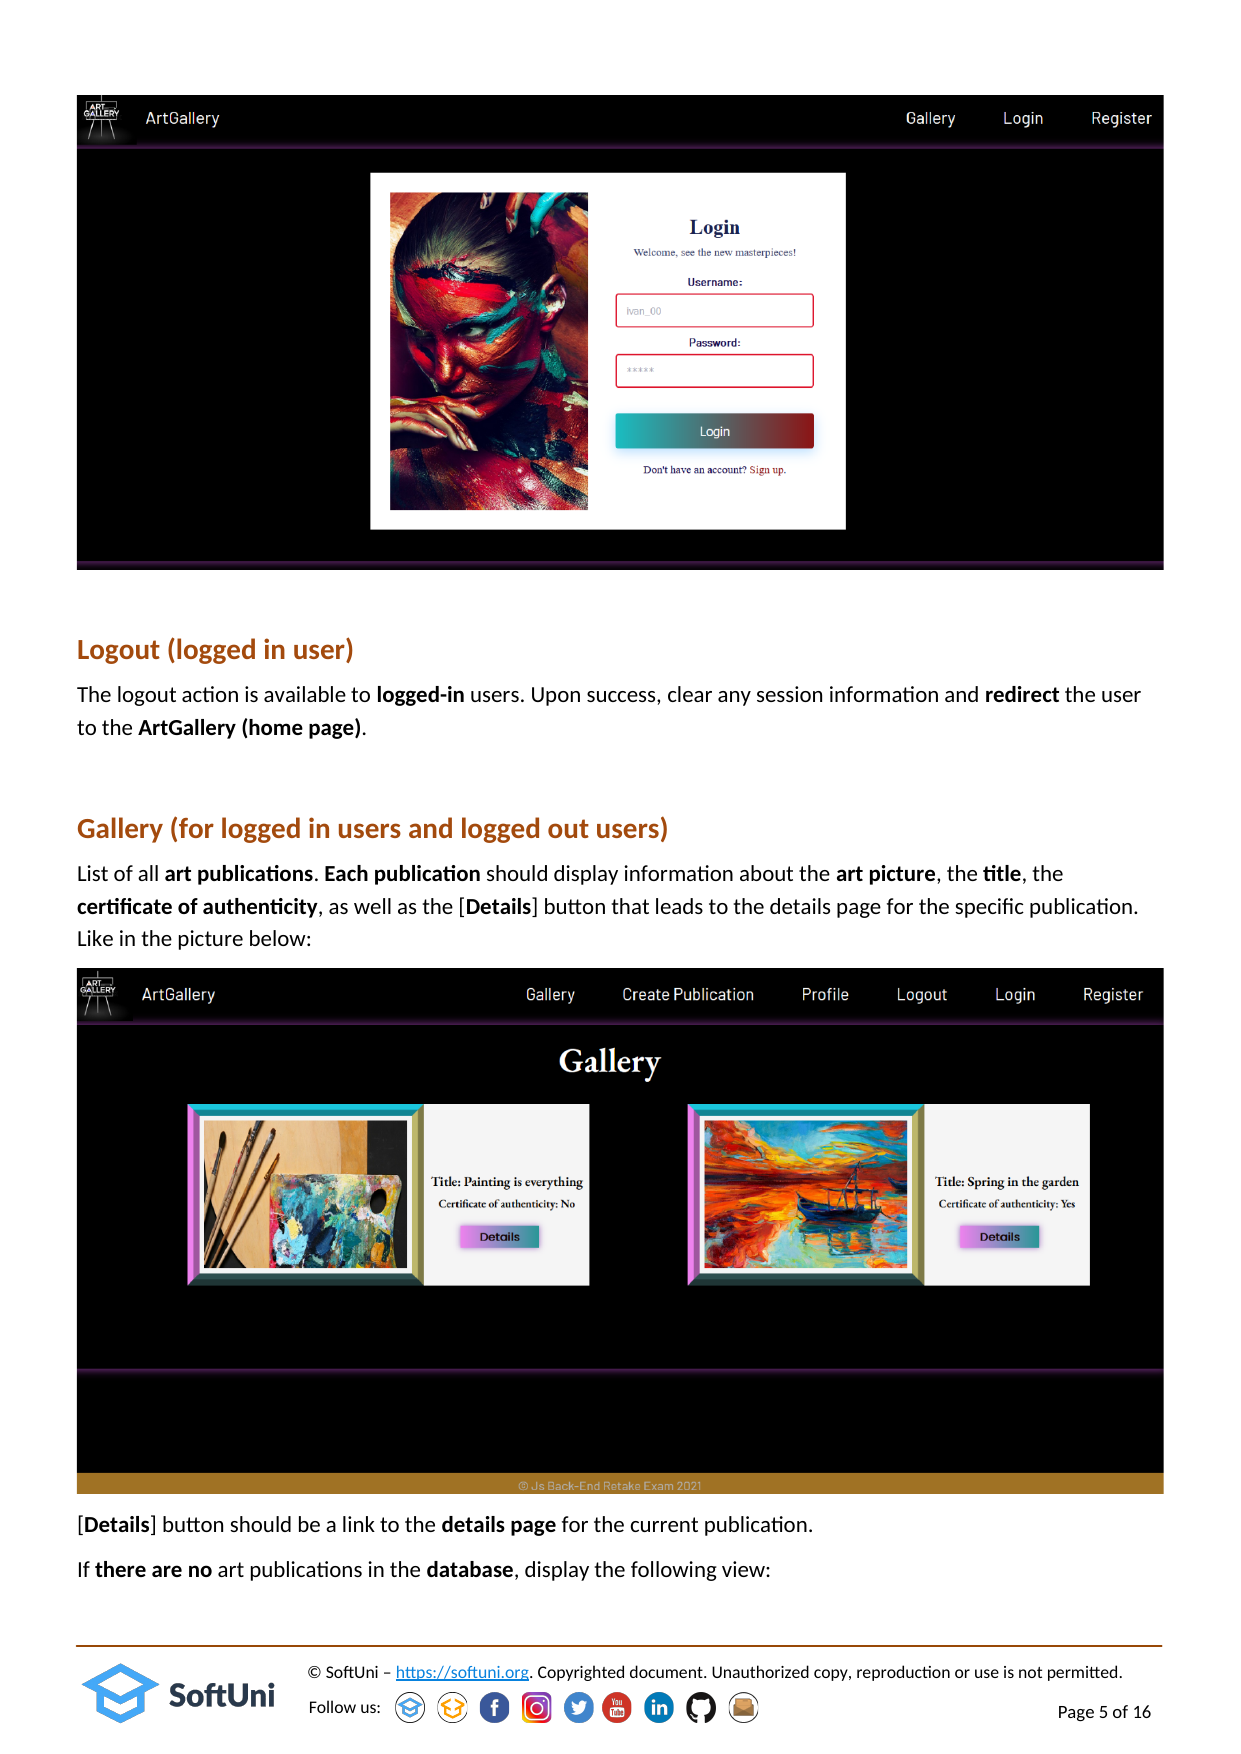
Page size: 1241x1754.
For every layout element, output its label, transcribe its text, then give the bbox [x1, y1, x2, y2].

text The logout action is available to logged-in users. Upon success, clear any session information and redirect the user to the ArtGallery (home page). [77, 680, 1163, 741]
picture [76, 968, 1164, 1494]
subtitle Logout (logged in user) [77, 631, 1163, 667]
picture [728, 1692, 759, 1723]
picture [658, 1705, 667, 1714]
picture [75, 1658, 281, 1729]
text List of all art publications. Each publication should display information about the art picture, the title, the certificate of authenticity, as well as the [Details] button that leads to the details page for the specific publication. Like in the picture below: [77, 859, 1163, 952]
picture [76, 95, 1164, 570]
picture [665, 1714, 674, 1723]
subtitle Gallery (for logged in users and logged out users) [77, 810, 1163, 846]
picture [395, 1692, 425, 1723]
picture [602, 1692, 632, 1723]
text If there are no art publications in the database, display the following view: [77, 1555, 1163, 1583]
picture [644, 1692, 653, 1701]
picture [665, 1692, 674, 1701]
picture [479, 1692, 510, 1723]
picture [522, 1692, 552, 1723]
picture [564, 1692, 594, 1723]
picture [686, 1692, 716, 1723]
picture [437, 1692, 468, 1723]
text [Details] button should be a link to the details page for the current publication. [77, 1511, 1163, 1539]
picture [644, 1714, 653, 1723]
